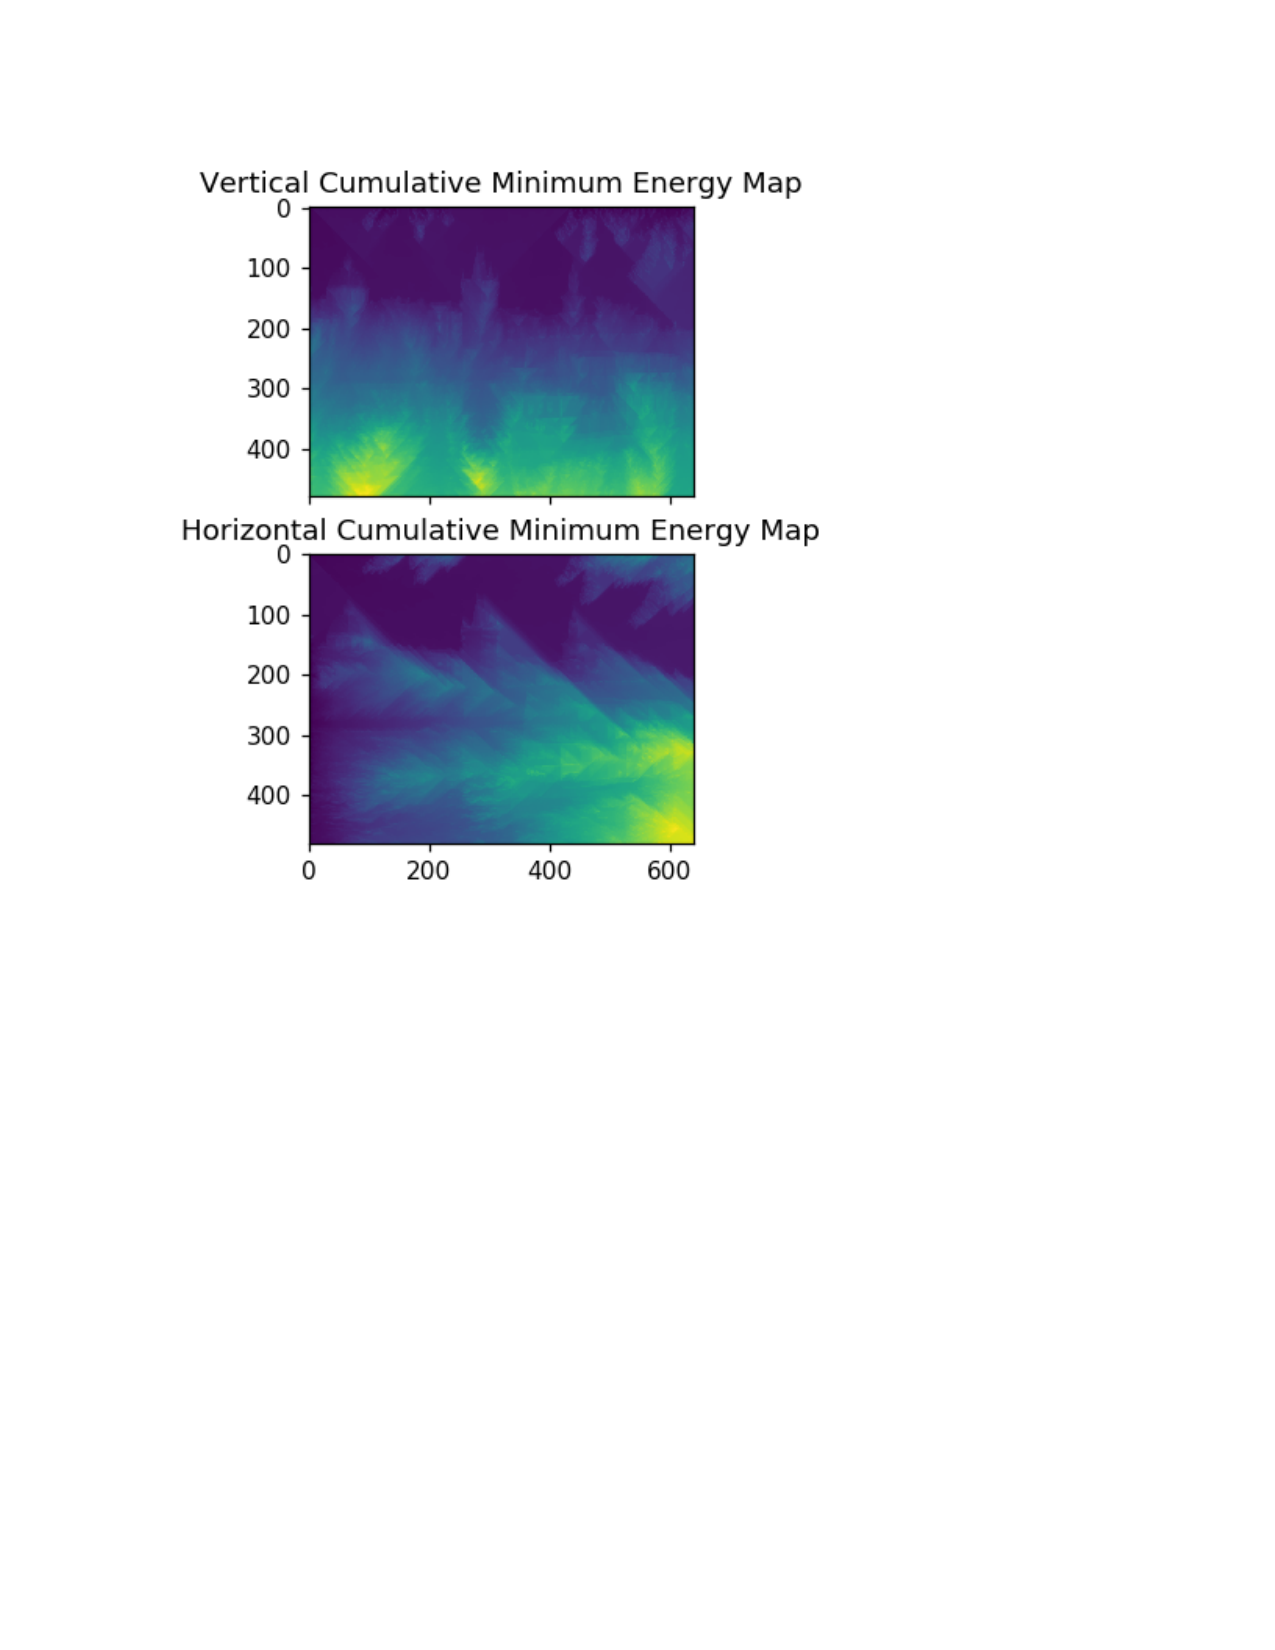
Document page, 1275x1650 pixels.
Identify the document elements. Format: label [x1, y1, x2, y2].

picture [150, 150, 847, 911]
